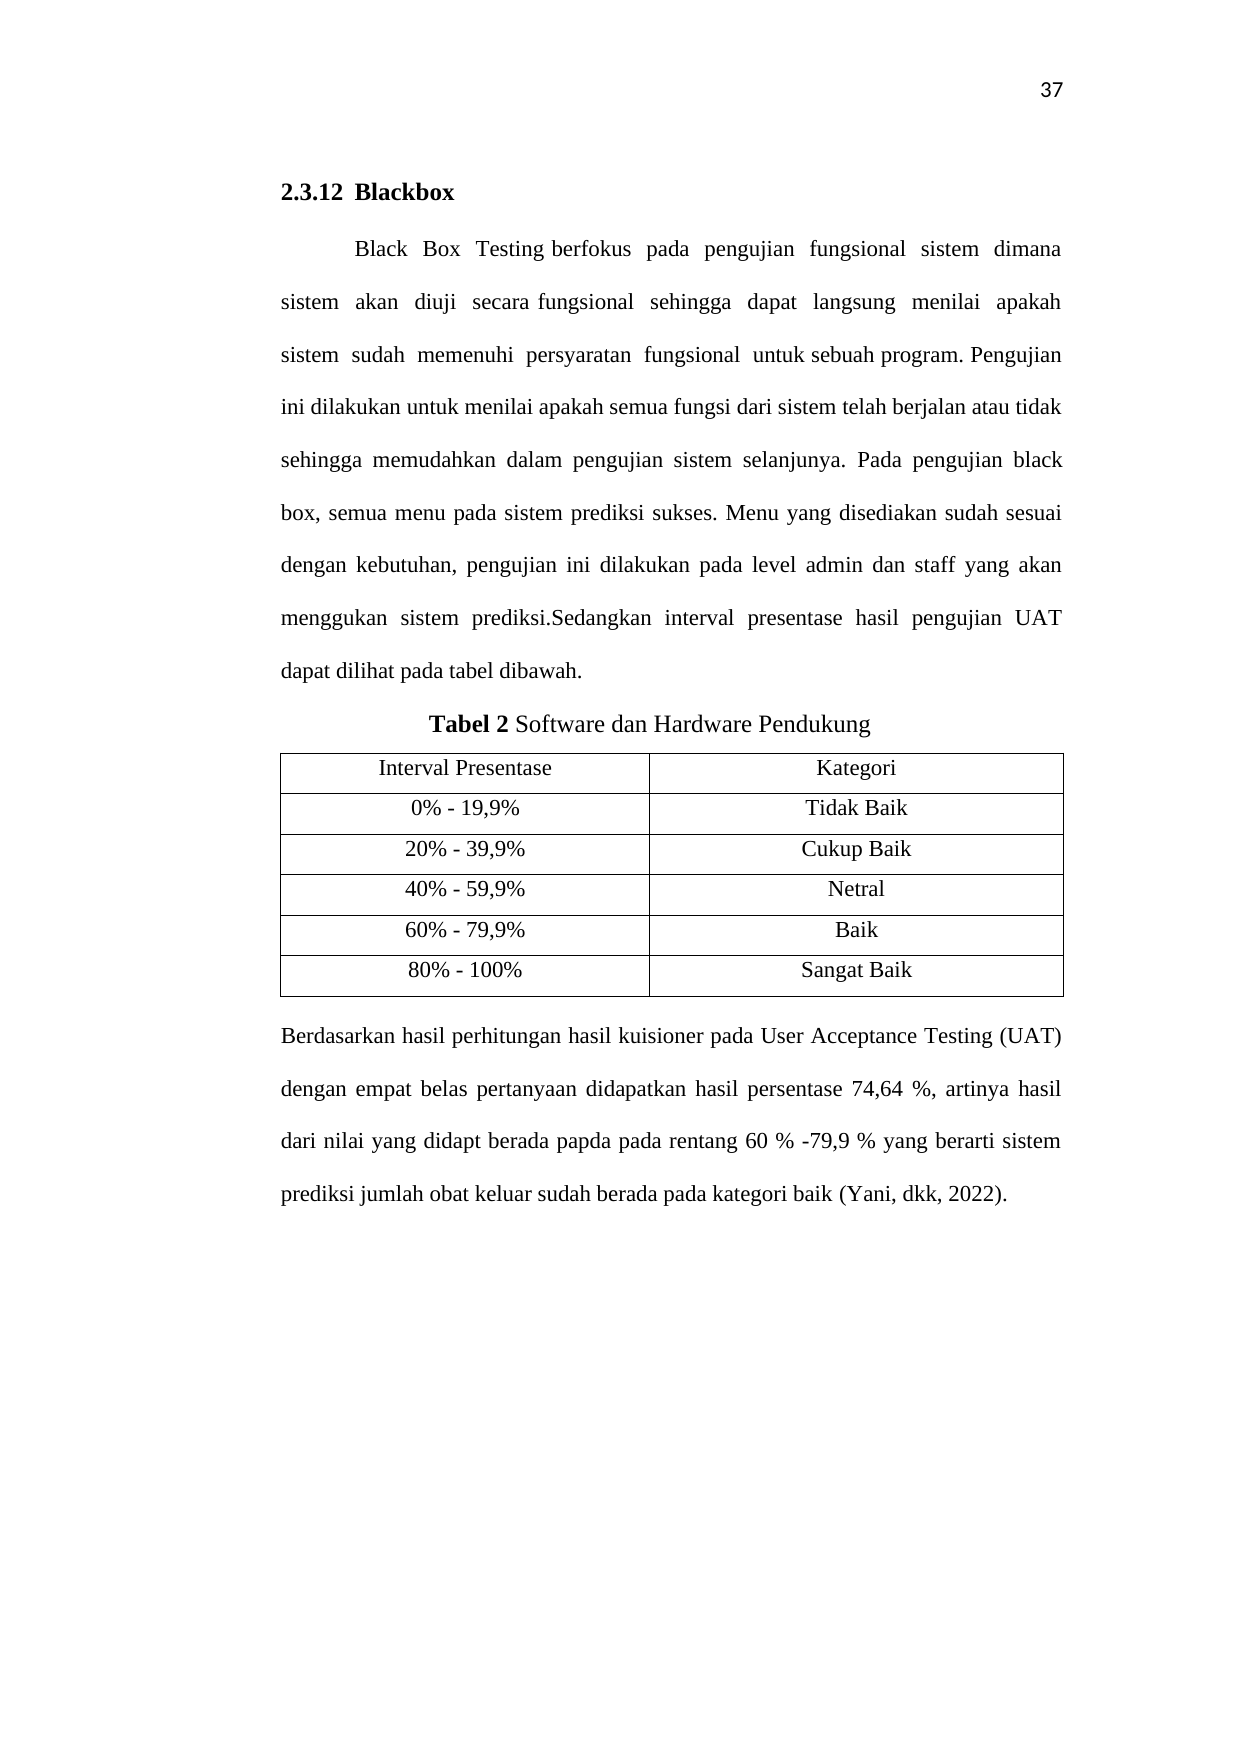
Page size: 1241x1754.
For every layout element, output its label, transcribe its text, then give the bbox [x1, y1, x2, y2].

table_header Kategori [650, 754, 1063, 793]
table_cell 60% - 79,9% [281, 916, 649, 955]
table_cell 20% - 39,9% [281, 835, 649, 874]
subtitle Blackbox [281, 177, 1063, 206]
text Berdasarkan hasil perhitungan hasil kuisioner pada User Acceptance Testing (UAT) dengan empat belas pertanyaan didapatkan hasil persentase 74,64 %, artinya hasil dari nilai yang didapt berada papda pada rentang 60 % -79,9 % yang berarti sistem prediksi jumlah obat keluar sudah berada pada kategori baik . [281, 1022, 1063, 1206]
table_cell 0% - 19,9% [281, 794, 649, 834]
table_cell Netral [650, 875, 1063, 915]
table_cell 80% - 100% [281, 956, 649, 996]
table_cell Baik [650, 916, 1063, 955]
table_cell 40% - 59,9% [281, 875, 649, 915]
text Black Box Testing berfokus pada pengujian fungsional sistem dimana sistem akan diuji secara fungsional sehingga dapat langsung menilai apakah sistem sudah memenuhi persyaratan fungsional untuk sebuah program. Pengujian ini dilakukan untuk menilai apakah semua fungsi dari sistem telah berjalan atau tidak sehingga memudahkan dalam pengujian sistem selanjunya. Pada pengujian black box, semua menu pada sistem prediksi sukses. Menu yang disediakan sudah sesuai dengan kebutuhan, pengujian ini dilakukan pada level admin dan staff yang akan menggukan sistem prediksi.Sedangkan interval presentase hasil pengujian UAT dapat dilihat pada tabel dibawah. [281, 235, 1063, 683]
table_cell Tidak Baik [650, 794, 1063, 834]
table_cell Sangat Baik [650, 956, 1063, 996]
table_cell Cukup Baik [650, 835, 1063, 874]
table_header Interval Presentase [281, 754, 649, 793]
text Tabel 2 Software dan Hardware Pendukung [236, 709, 1063, 738]
